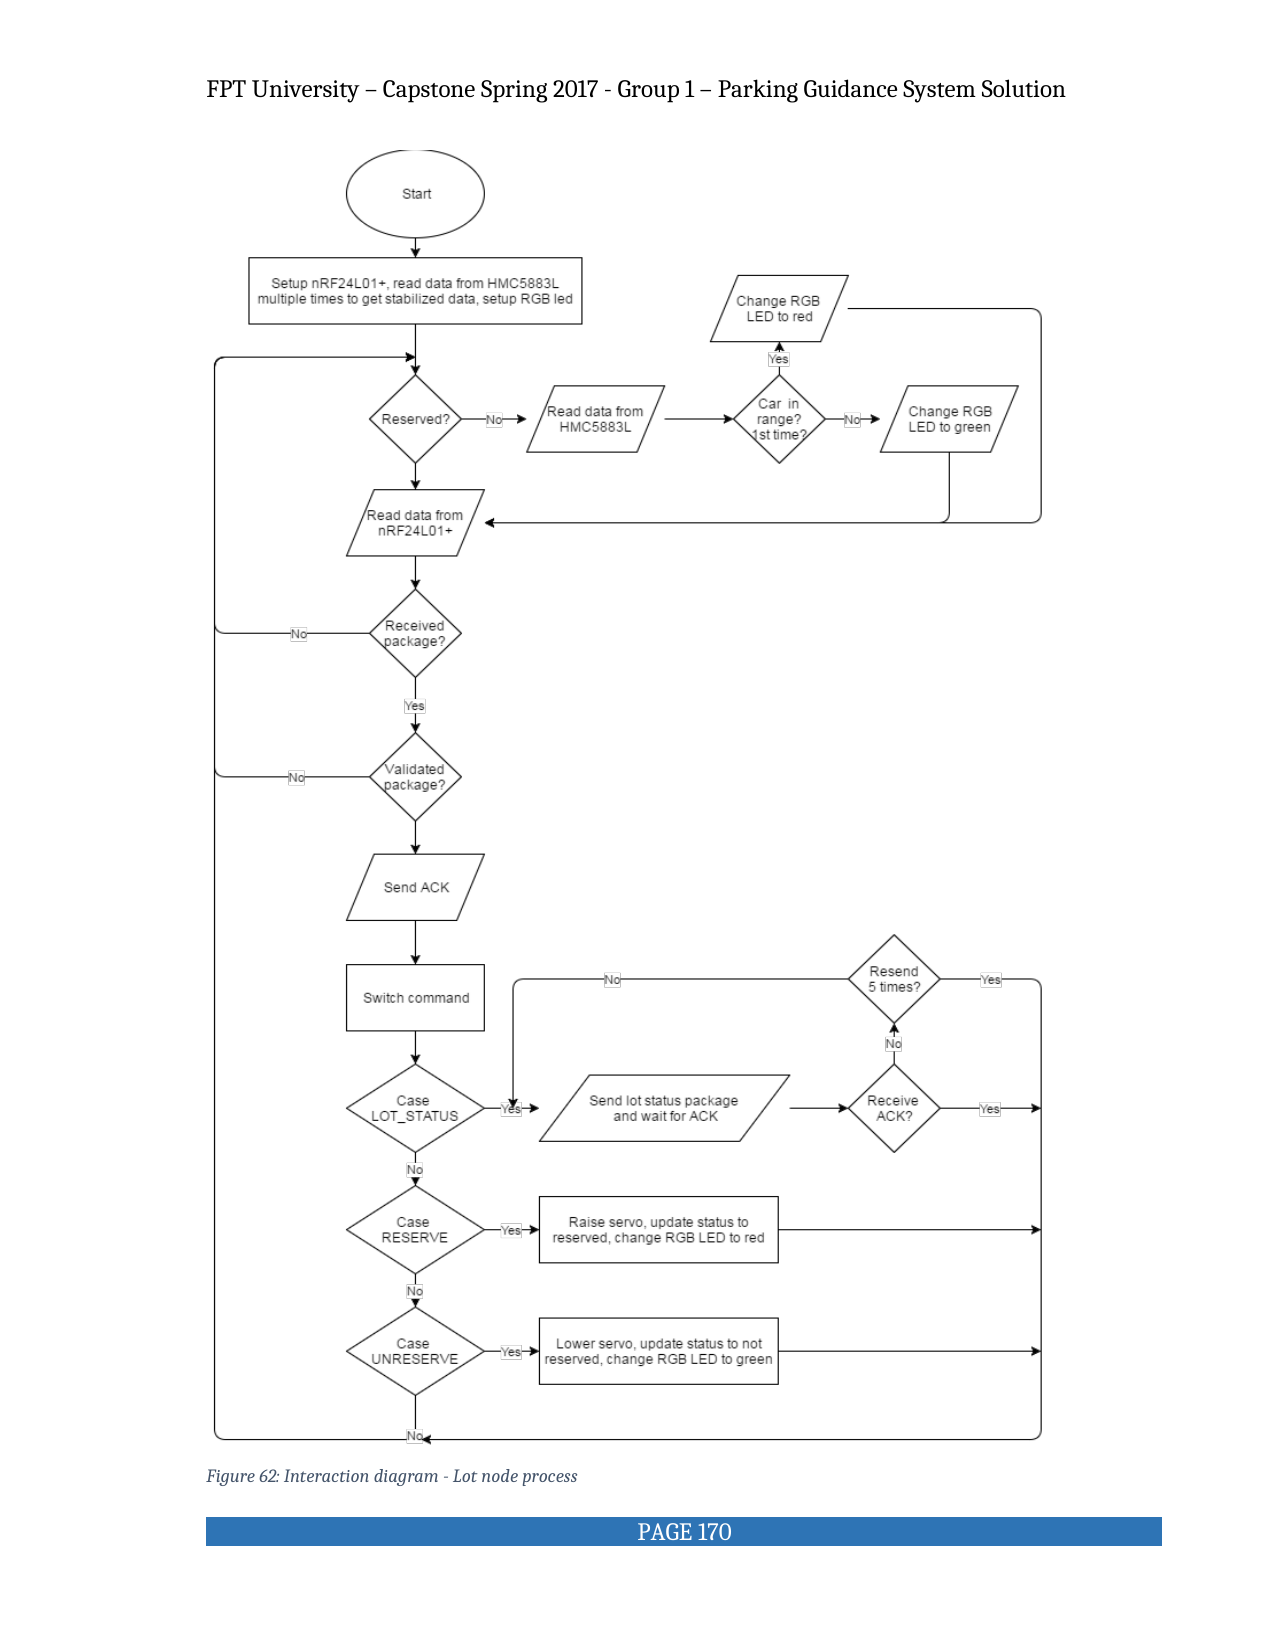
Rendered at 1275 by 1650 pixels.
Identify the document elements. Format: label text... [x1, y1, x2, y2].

picture [206, 150, 1051, 1449]
